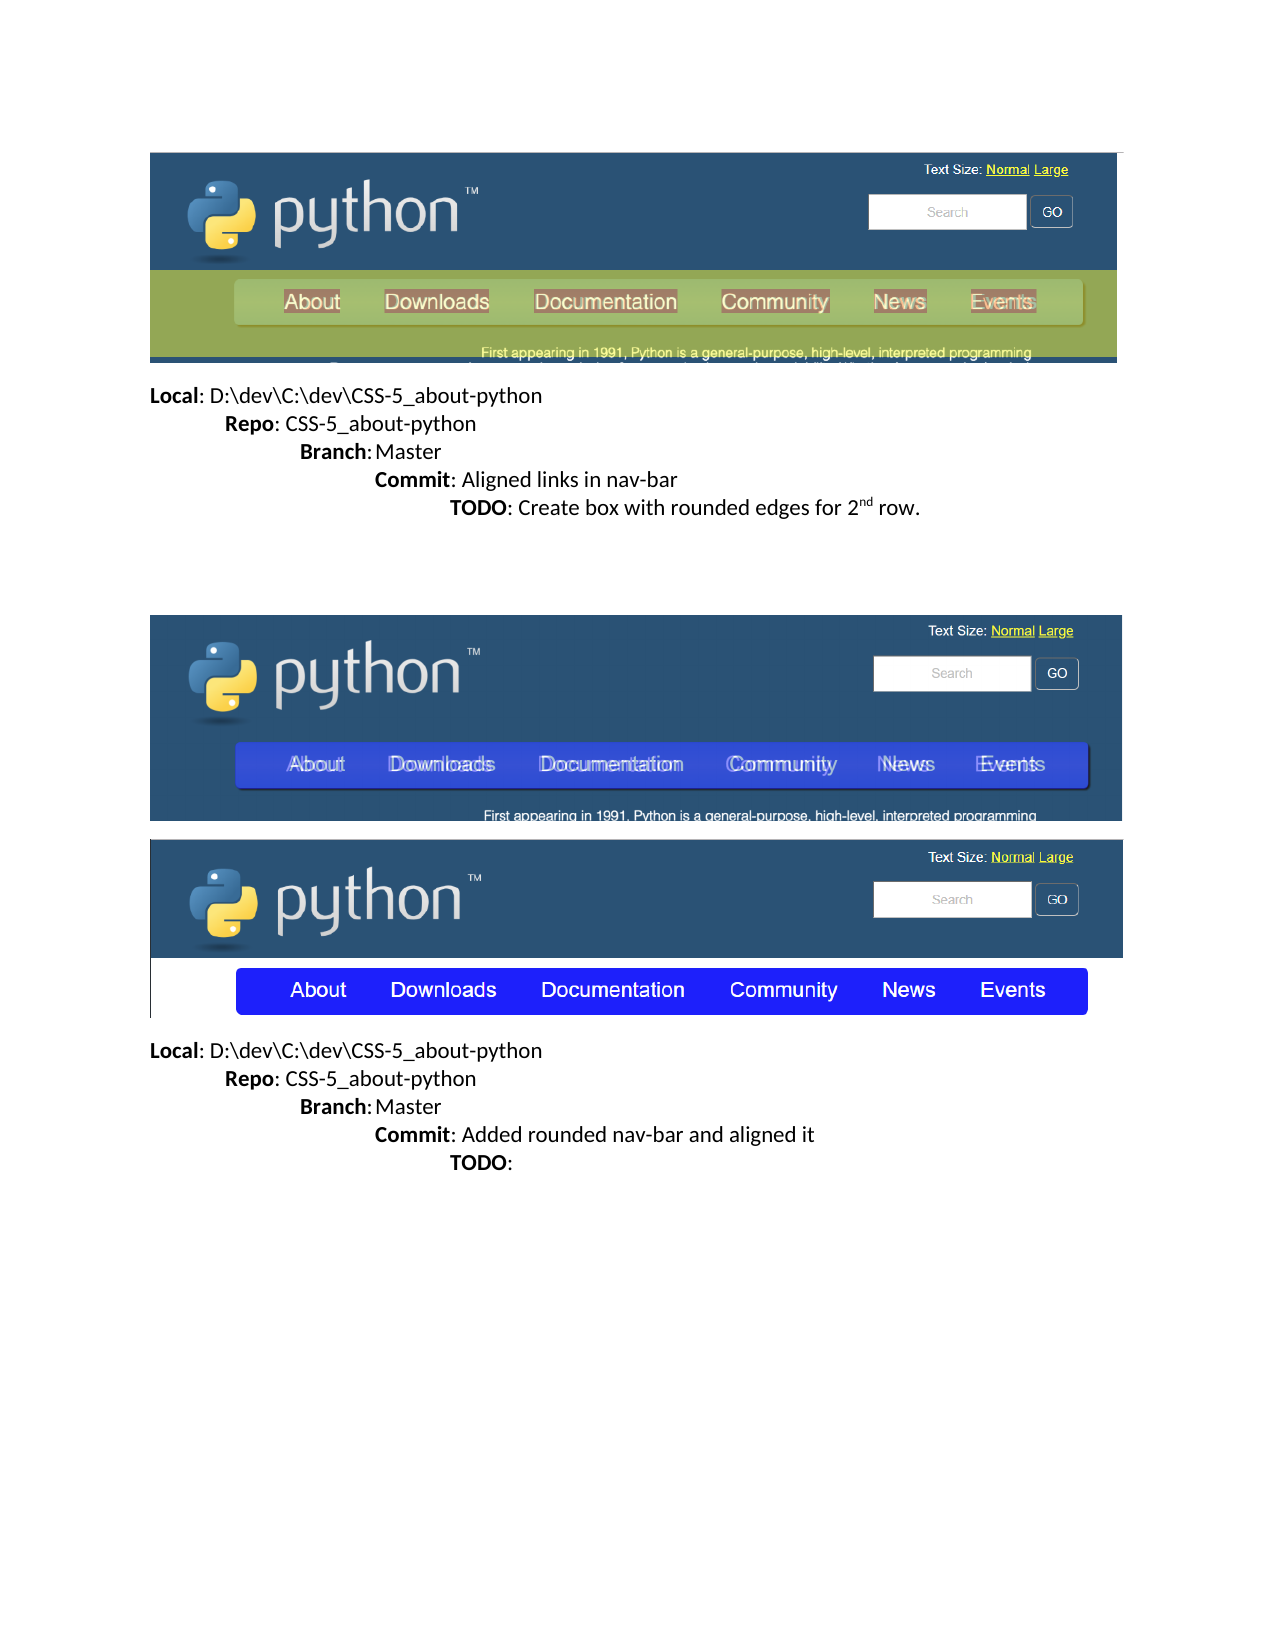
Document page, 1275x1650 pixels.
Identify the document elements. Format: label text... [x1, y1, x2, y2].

text Local: D:\dev\C:\dev\CSS-5_about-python [150, 1036, 1125, 1064]
text TODO: [375, 1148, 1125, 1176]
text Branch: Master [150, 1092, 1125, 1120]
text TODO: Create box with rounded edges for 2nd row. [375, 493, 1125, 521]
picture [150, 150, 1124, 363]
text Local: D:\dev\C:\dev\CSS-5_about-python [150, 381, 1125, 409]
text Commit: Aligned links in nav-bar [300, 465, 1125, 493]
text Repo: CSS-5_about-python [150, 409, 1125, 437]
text Commit: Added rounded nav-bar and aligned it [300, 1120, 1125, 1148]
picture [150, 615, 1123, 821]
picture [150, 839, 1124, 1018]
text Repo: CSS-5_about-python [150, 1064, 1125, 1092]
text Branch: Master [150, 437, 1125, 465]
